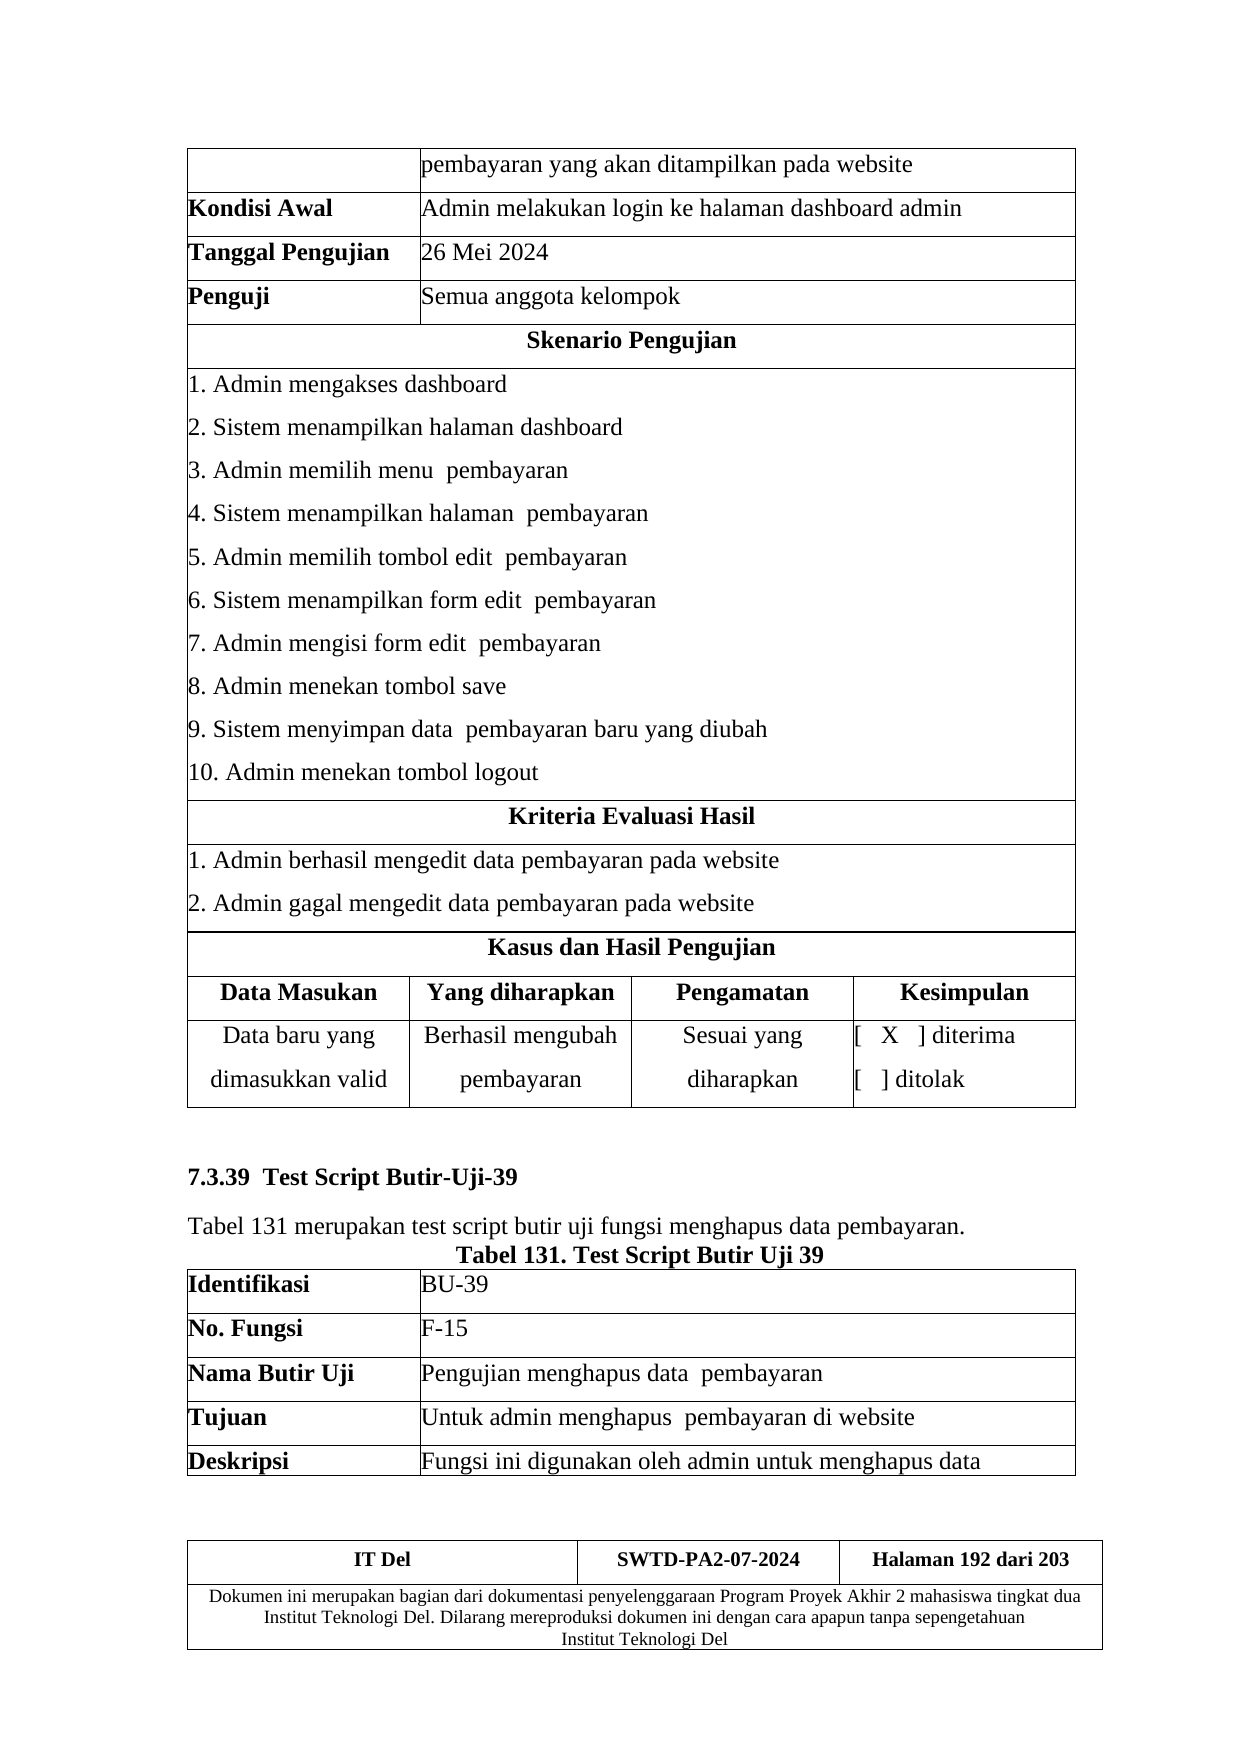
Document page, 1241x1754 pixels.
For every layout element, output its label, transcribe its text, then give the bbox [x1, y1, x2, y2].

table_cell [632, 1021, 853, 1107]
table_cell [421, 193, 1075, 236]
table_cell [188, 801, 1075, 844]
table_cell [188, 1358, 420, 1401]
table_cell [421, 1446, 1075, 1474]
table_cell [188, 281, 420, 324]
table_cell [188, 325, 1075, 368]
text Tabel 131 merupakan test script butir uji fungsi menghapus data pembayaran. [187, 1211, 1092, 1240]
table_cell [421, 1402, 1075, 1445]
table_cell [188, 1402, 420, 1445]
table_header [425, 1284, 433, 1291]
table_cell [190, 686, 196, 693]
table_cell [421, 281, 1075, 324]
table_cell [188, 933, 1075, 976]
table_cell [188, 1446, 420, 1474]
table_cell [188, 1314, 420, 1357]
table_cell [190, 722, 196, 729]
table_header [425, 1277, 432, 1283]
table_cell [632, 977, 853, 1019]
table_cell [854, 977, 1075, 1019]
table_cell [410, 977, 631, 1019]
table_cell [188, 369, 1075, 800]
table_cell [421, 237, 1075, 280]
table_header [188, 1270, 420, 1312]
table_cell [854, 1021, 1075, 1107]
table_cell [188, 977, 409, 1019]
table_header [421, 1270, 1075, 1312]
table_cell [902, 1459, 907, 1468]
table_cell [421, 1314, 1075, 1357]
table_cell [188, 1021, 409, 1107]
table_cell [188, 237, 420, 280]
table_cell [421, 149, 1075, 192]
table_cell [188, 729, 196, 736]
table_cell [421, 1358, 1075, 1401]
subtitle Test Script Butir-Uji-39 [187, 1162, 1092, 1190]
text Tabel 131. Test Script Butir Uji 39 [187, 1240, 1092, 1268]
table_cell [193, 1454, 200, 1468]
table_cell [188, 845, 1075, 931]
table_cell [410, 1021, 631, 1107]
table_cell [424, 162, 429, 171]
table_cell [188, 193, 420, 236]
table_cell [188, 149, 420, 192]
